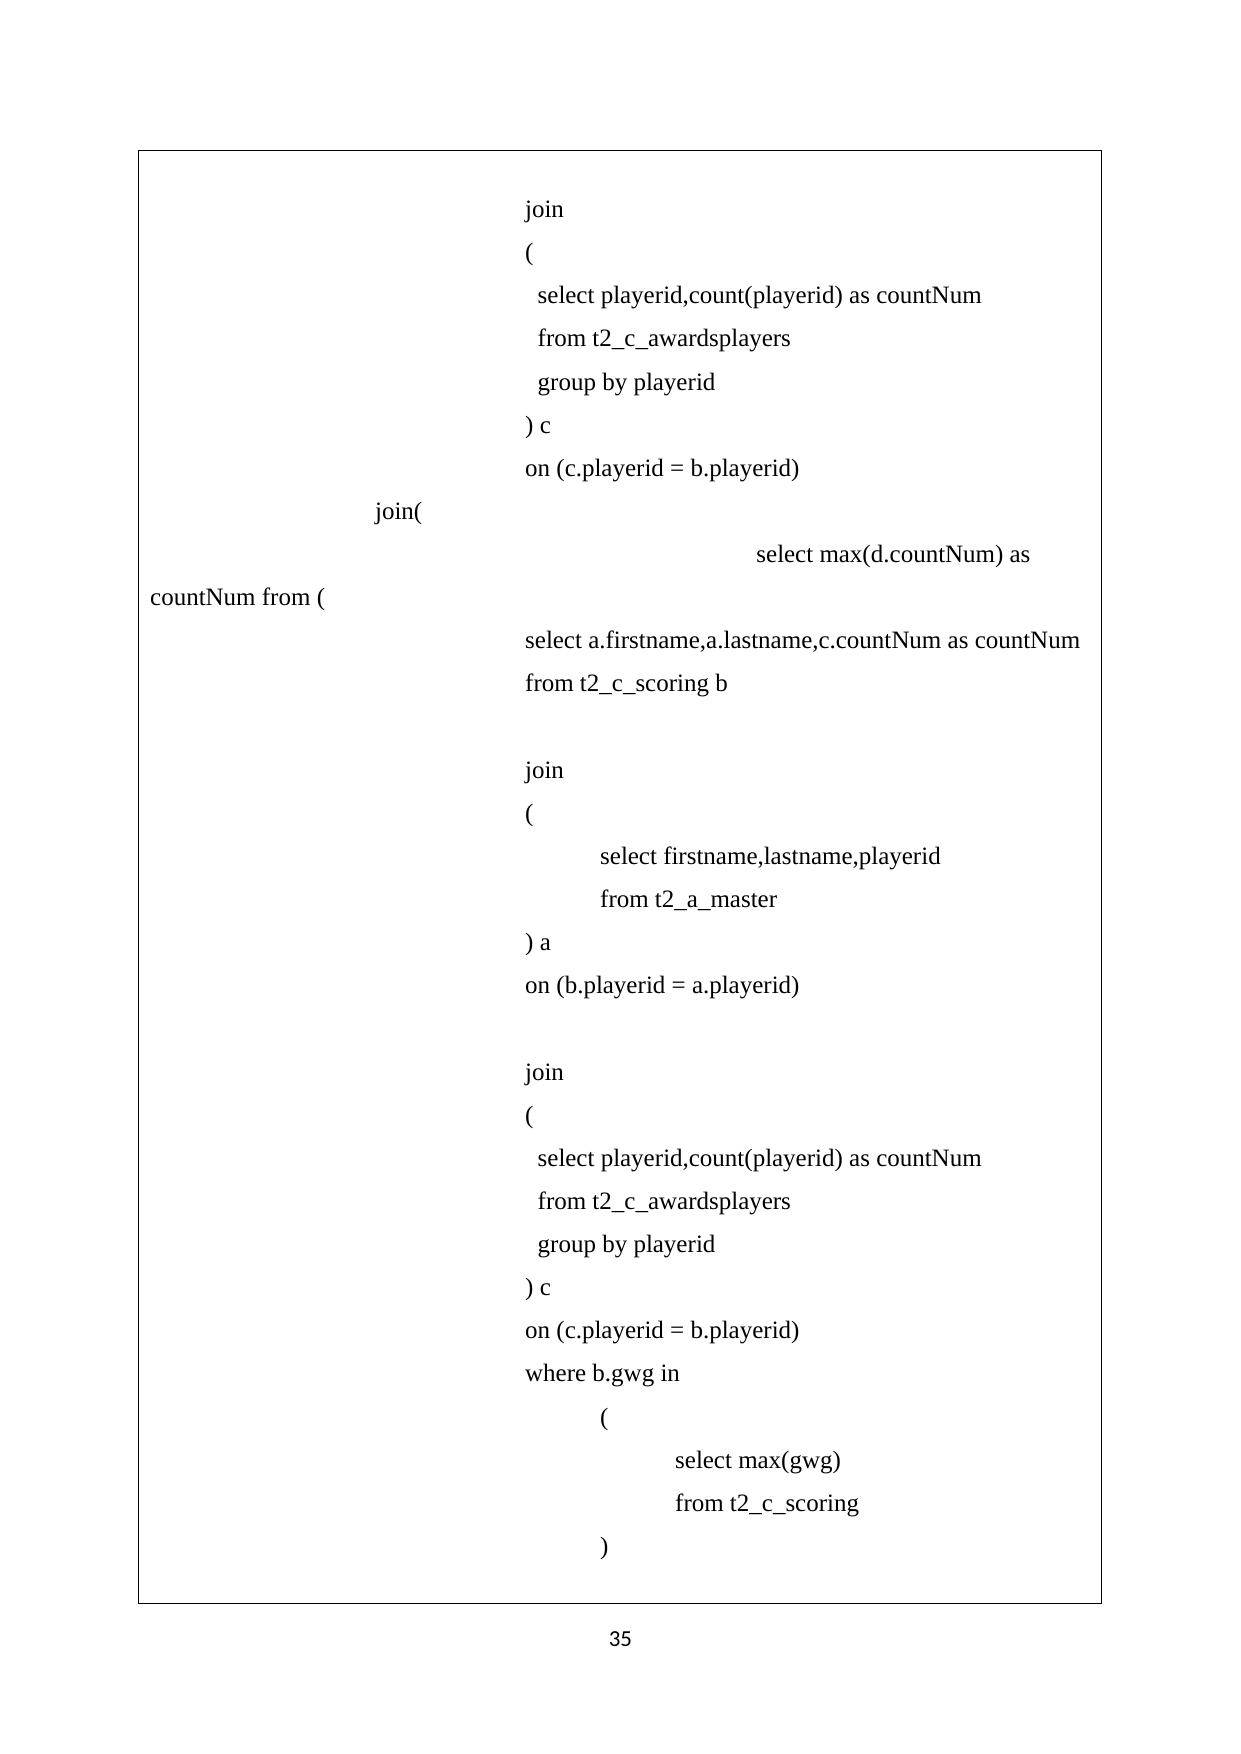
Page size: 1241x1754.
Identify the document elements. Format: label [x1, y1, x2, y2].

table_header [139, 151, 1101, 1603]
